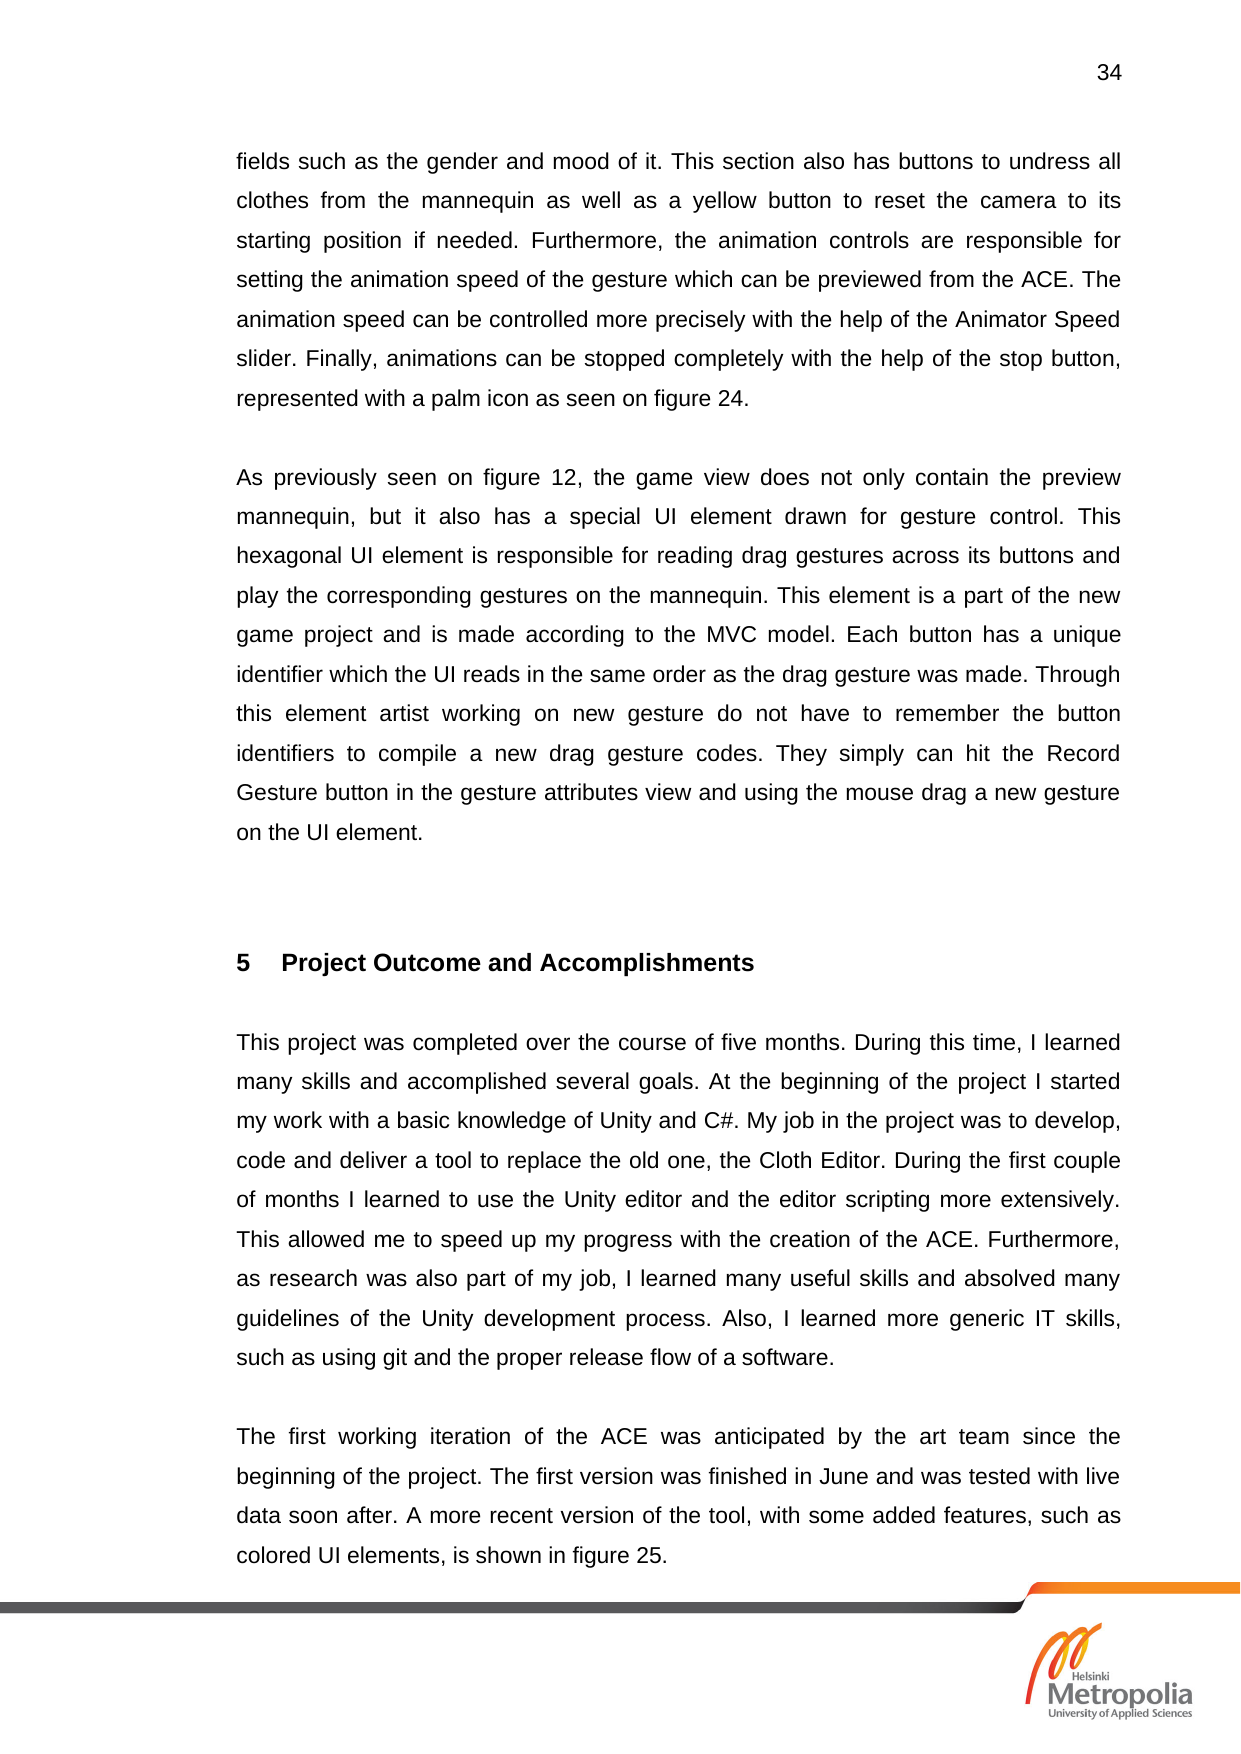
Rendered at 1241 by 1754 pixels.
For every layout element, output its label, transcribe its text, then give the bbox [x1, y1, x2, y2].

text As previously seen on figure 12, the game view does not only contain the preview mannequin, but it also has a special UI element drawn for gesture control. This hexagonal UI element is responsible for reading drag gestures across its buttons and play the corresponding gestures on the mannequin. This element is a part of the new game project and is made according to the MVC model. Each button has a unique identifier which the UI reads in the same order as the drag gesture was made. Through this element artist working on new gesture do not have to remember the button identifiers to compile a new drag gesture codes. They simply can hit the Record Gesture button in the gesture attributes view and using the mouse drag a new gesture on the UI element. [236, 463, 1122, 845]
picture [0, 1582, 1241, 1720]
subtitle Project Outcome and Accomplishments [236, 948, 1122, 977]
text The first working iteration of the ACE was anticipated by the art team since the beginning of the project. The first version was finished in June and was tested with live data soon after. A more recent version of the tool, with some added features, such as colored UI elements, is shown in figure 25. [236, 1423, 1122, 1568]
text This project was completed over the course of five months. During this time, I learned many skills and accomplished several goals. At the beginning of the project I started my work with a basic knowledge of Unity and C#. My job in the project was to develop, code and deliver a tool to replace the old one, the Cloth Editor. During the first couple of months I learned to use the Unity editor and the editor scripting more extensively. This allowed me to speed up my progress with the creation of the ACE. Furthermore, as research was also part of my job, I learned many useful skills and absolved many guidelines of the Unity development process. Also, I learned more generic IT skills, such as using git and the proper release flow of a software. [236, 1028, 1122, 1371]
